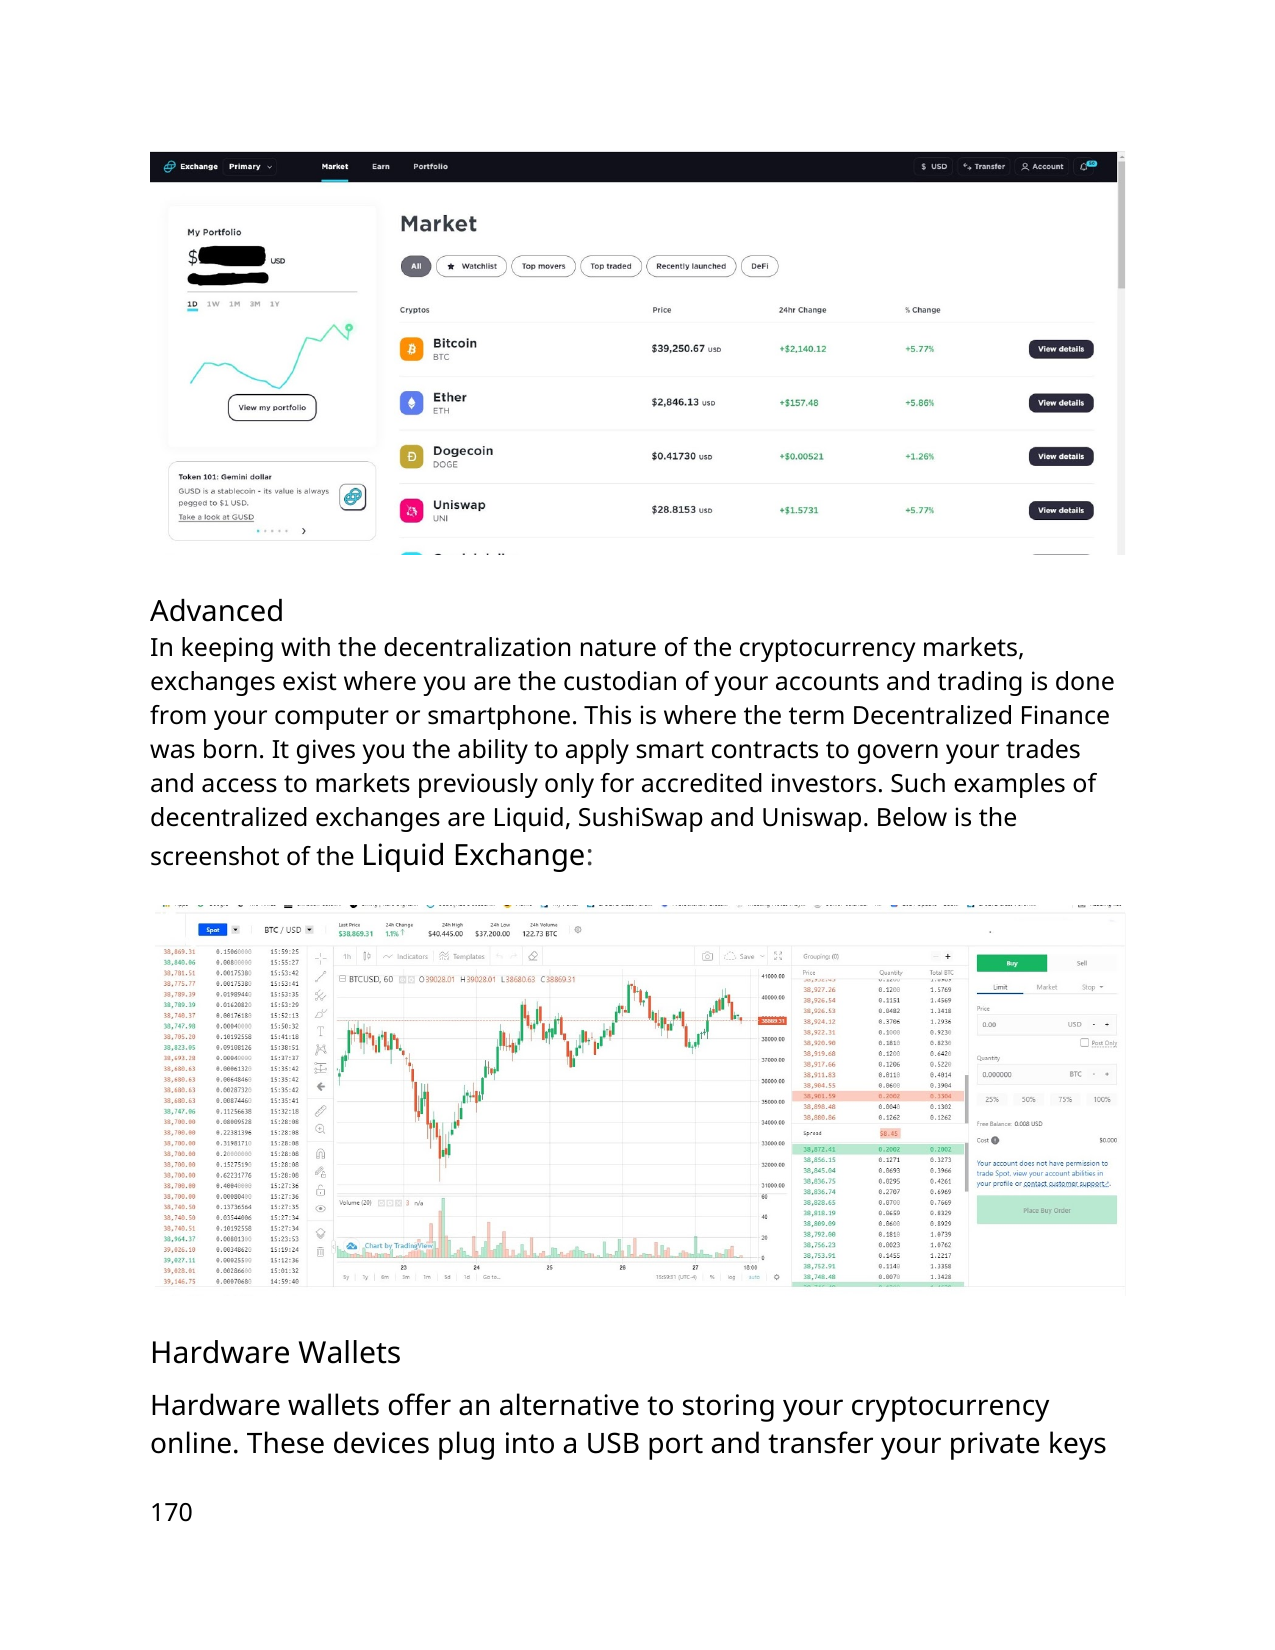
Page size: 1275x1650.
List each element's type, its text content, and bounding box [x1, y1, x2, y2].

text Advanced In keeping with the decentralization nature of the cryptocurrency markets, exchanges exist where you are the custodian of your accounts and trading is done from your computer or smartphone. This is where the term Decentralized Finance was born. It gives you the ability to apply smart contracts to govern your trades and access to markets previously only for accredited investors. Such examples of decentralized exchanges are Liquid, SushiSwap and Uniswap. Below is the screenshot of the Liquid Exchange: [150, 590, 1125, 874]
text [150, 1385, 1125, 1461]
picture [150, 150, 1125, 555]
text Hardware Wallets [150, 1331, 1125, 1372]
picture [150, 905, 1125, 1296]
